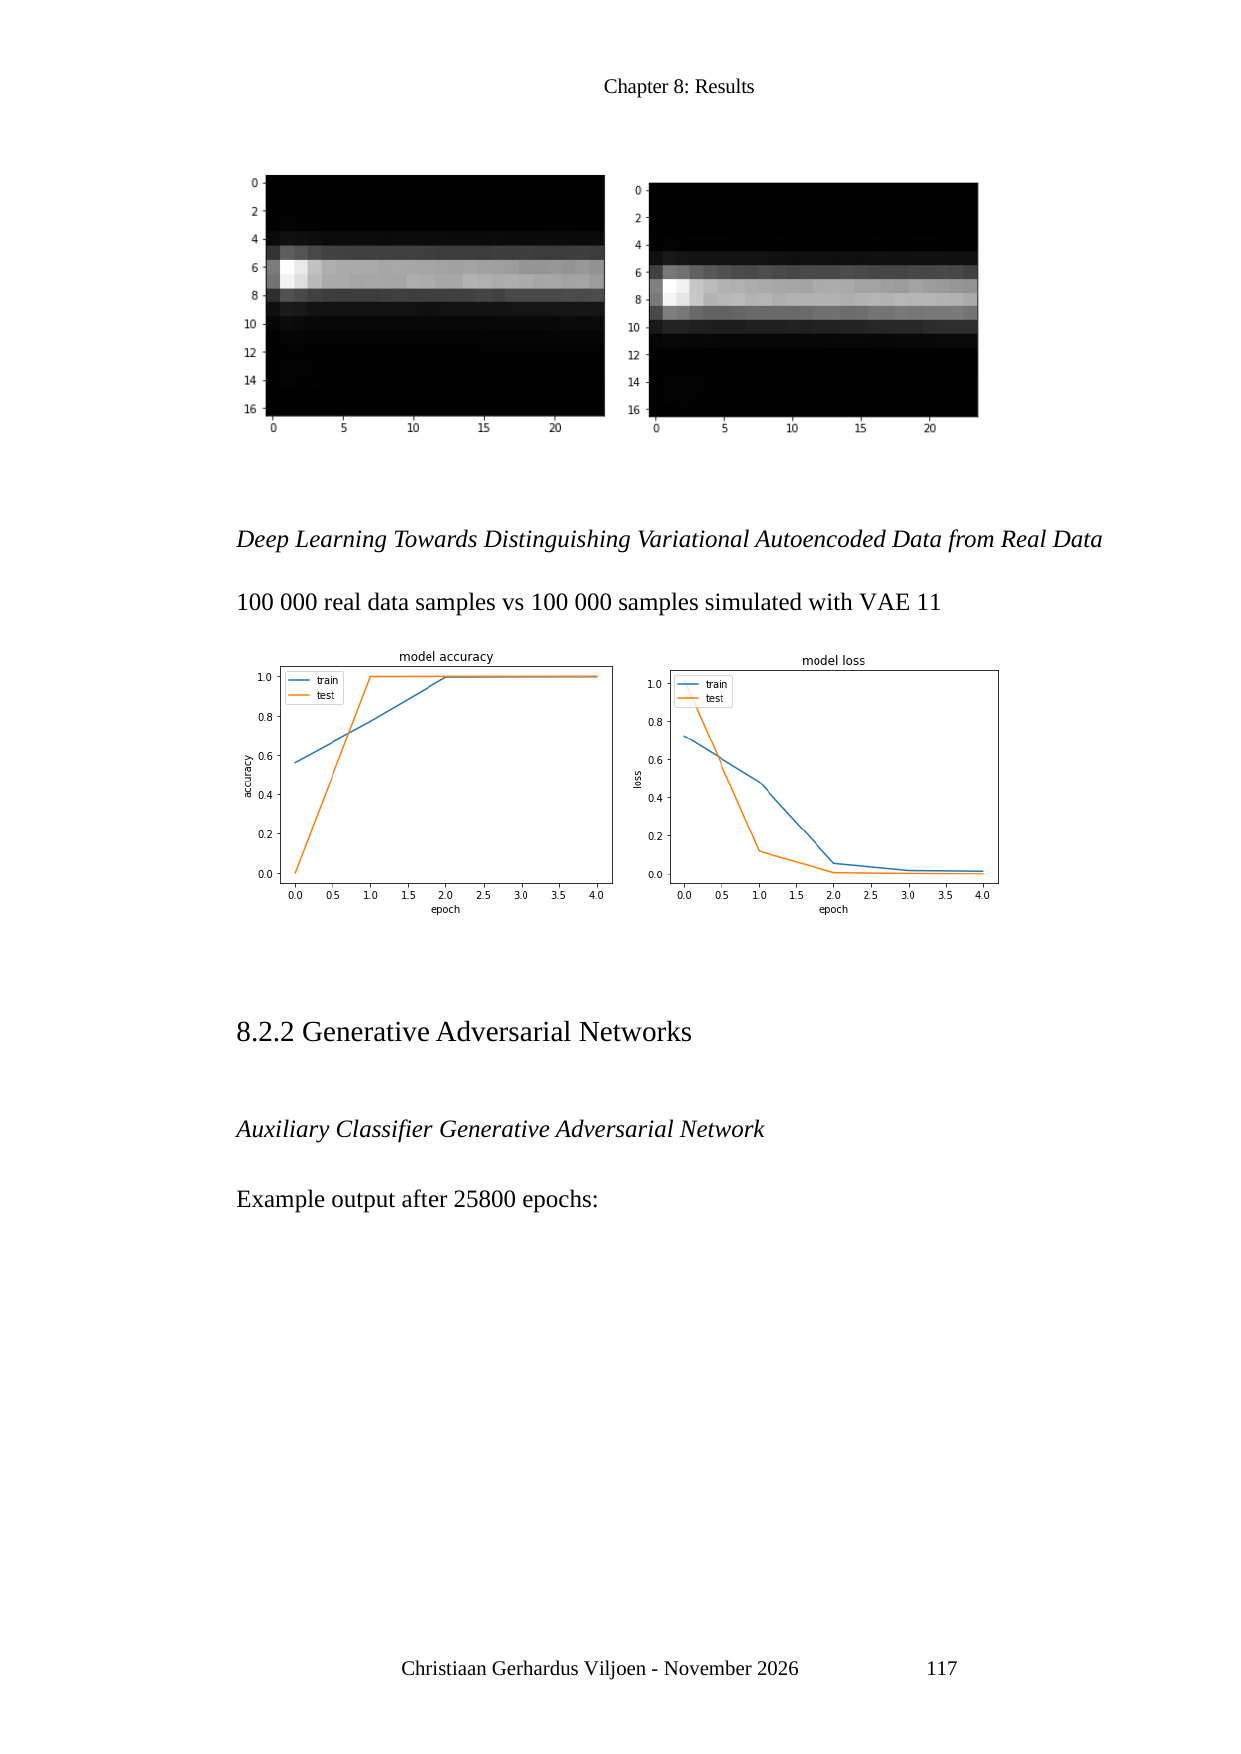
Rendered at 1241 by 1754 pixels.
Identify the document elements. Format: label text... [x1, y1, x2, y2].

picture [626, 648, 1007, 920]
picture [236, 645, 621, 920]
subtitle Generative Adversarial Networks [236, 1014, 1122, 1048]
text 100 000 real data samples vs 100 000 samples simulated with VAE 11 [236, 587, 1122, 616]
subtitle Deep Learning Towards Distinguishing Variational Autoencoded Data from Real Data [236, 524, 1122, 552]
picture [620, 172, 988, 442]
text Example output after 25800 epochs: [236, 1184, 1122, 1213]
picture [236, 164, 615, 442]
subtitle Auxiliary Classifier Generative Adversarial Network [236, 1114, 1122, 1143]
